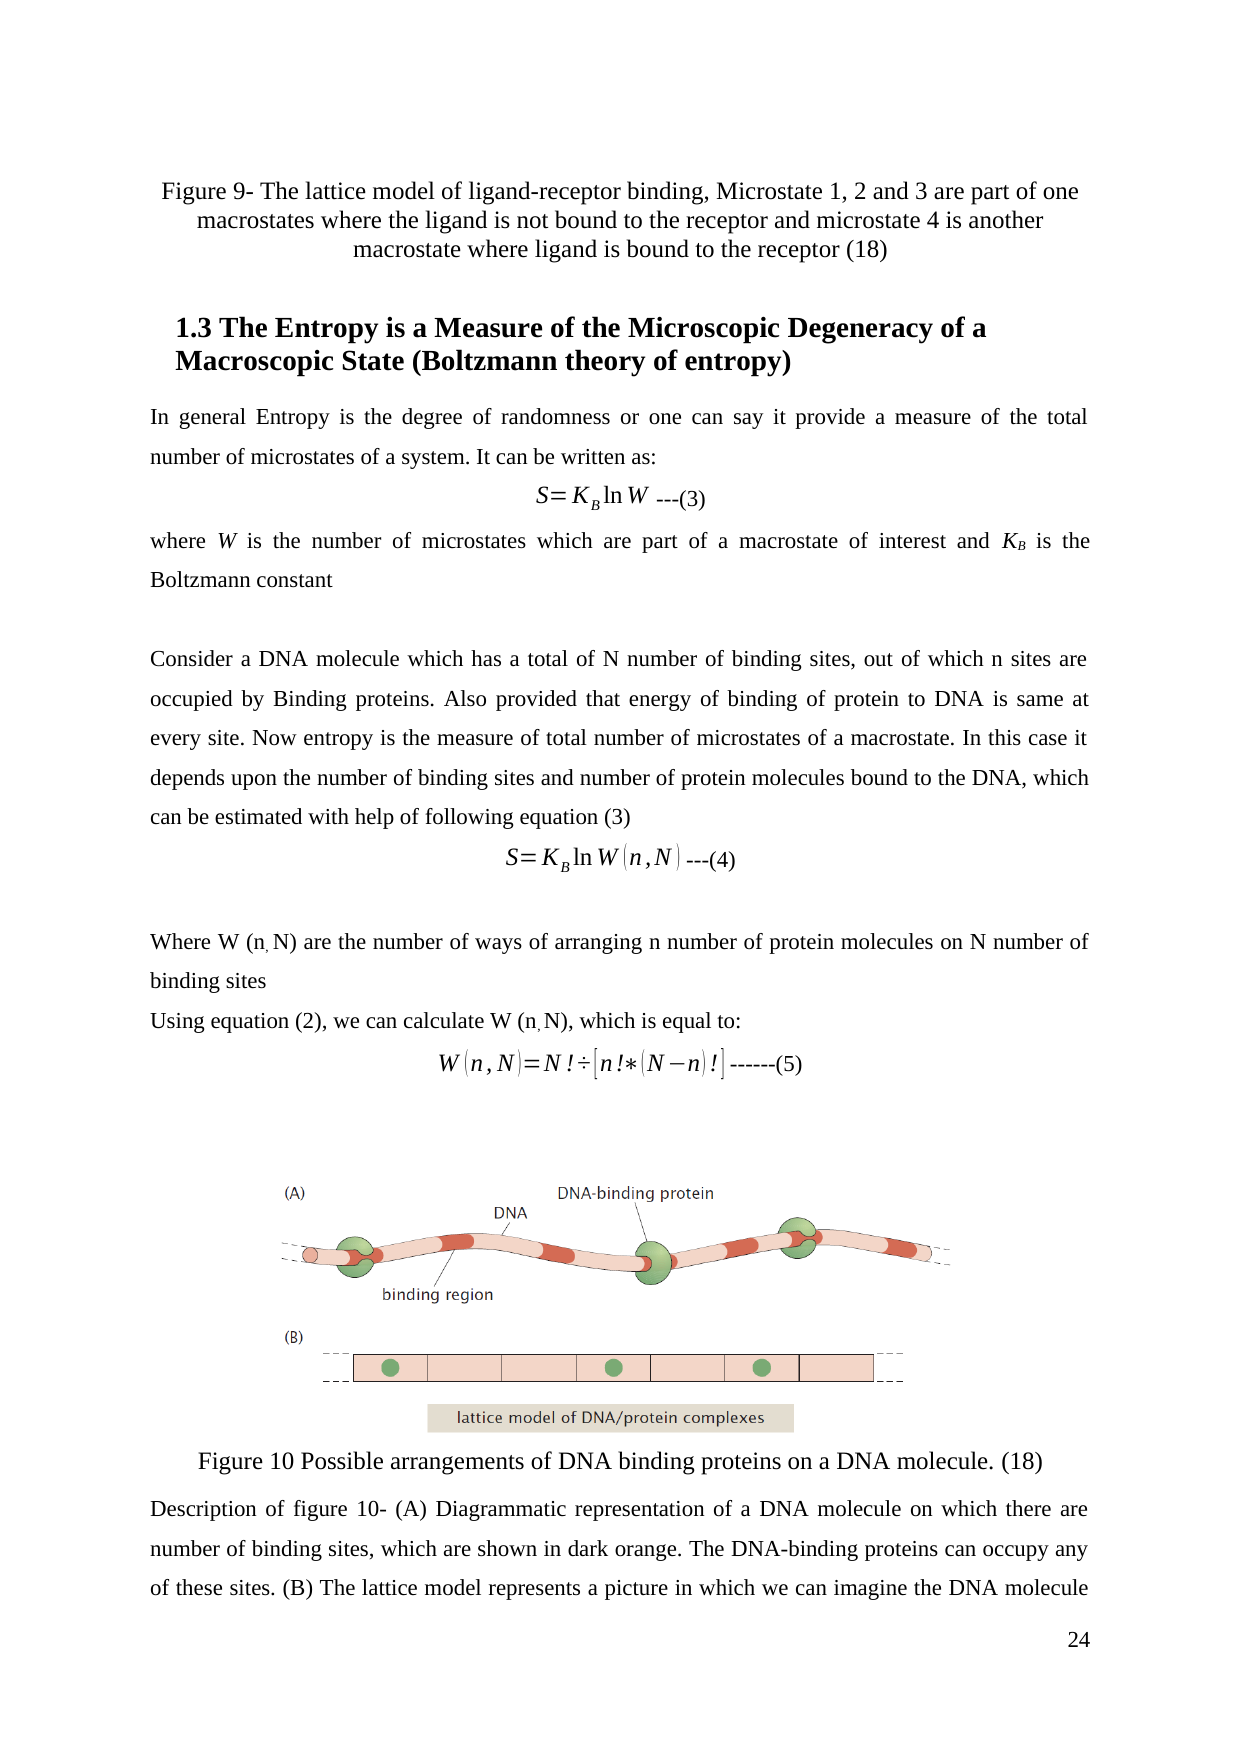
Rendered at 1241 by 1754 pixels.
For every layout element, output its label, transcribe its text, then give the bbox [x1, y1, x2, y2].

text Where W (n, N) are the number of ways of arranging n number of protein molecules on N number of binding sites [150, 928, 1090, 994]
text ---(3) [150, 482, 1090, 513]
text Using equation (2), we can calculate W (n, N), which is equal to: [150, 1007, 1090, 1033]
text where W is the number of microstates which are part of a macrostate of interest and KB is the Boltzmann constant [150, 527, 1090, 592]
text ------(5) [150, 1046, 1090, 1080]
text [150, 1495, 1090, 1601]
text ---(4) [150, 842, 1090, 875]
text Figure 9- The lattice model of ligand-receptor binding, Microstate 1, 2 and 3 are part of one macrostates where the ligand is not bound to the receptor and microstate 4 is another macrostate where ligand is bound to the receptor [150, 176, 1090, 263]
text Figure 10 Possible arrangements of DNA binding proteins on a DNA molecule. [150, 1446, 1090, 1474]
picture [270, 1132, 952, 1446]
text In general Entropy is the degree of randomness or one can say it provide a measure of the total number of microstates of a system. It can be written as: [150, 403, 1090, 469]
subtitle 1.3 The Entropy is a Measure of the Microscopic Degeneracy of a Macroscopic State (Boltzmann theory of entropy) [175, 310, 998, 377]
text Consider a DNA molecule which has a total of N number of binding sites, out of which n sites are occupied by Binding proteins. Also provided that energy of binding of protein to DNA is same at every site. Now entropy is the measure of total number of microstates of a macrostate. In this case it depends upon the number of binding sites and number of protein molecules bound to the DNA, which can be estimated with help of following equation (3) [150, 645, 1090, 829]
